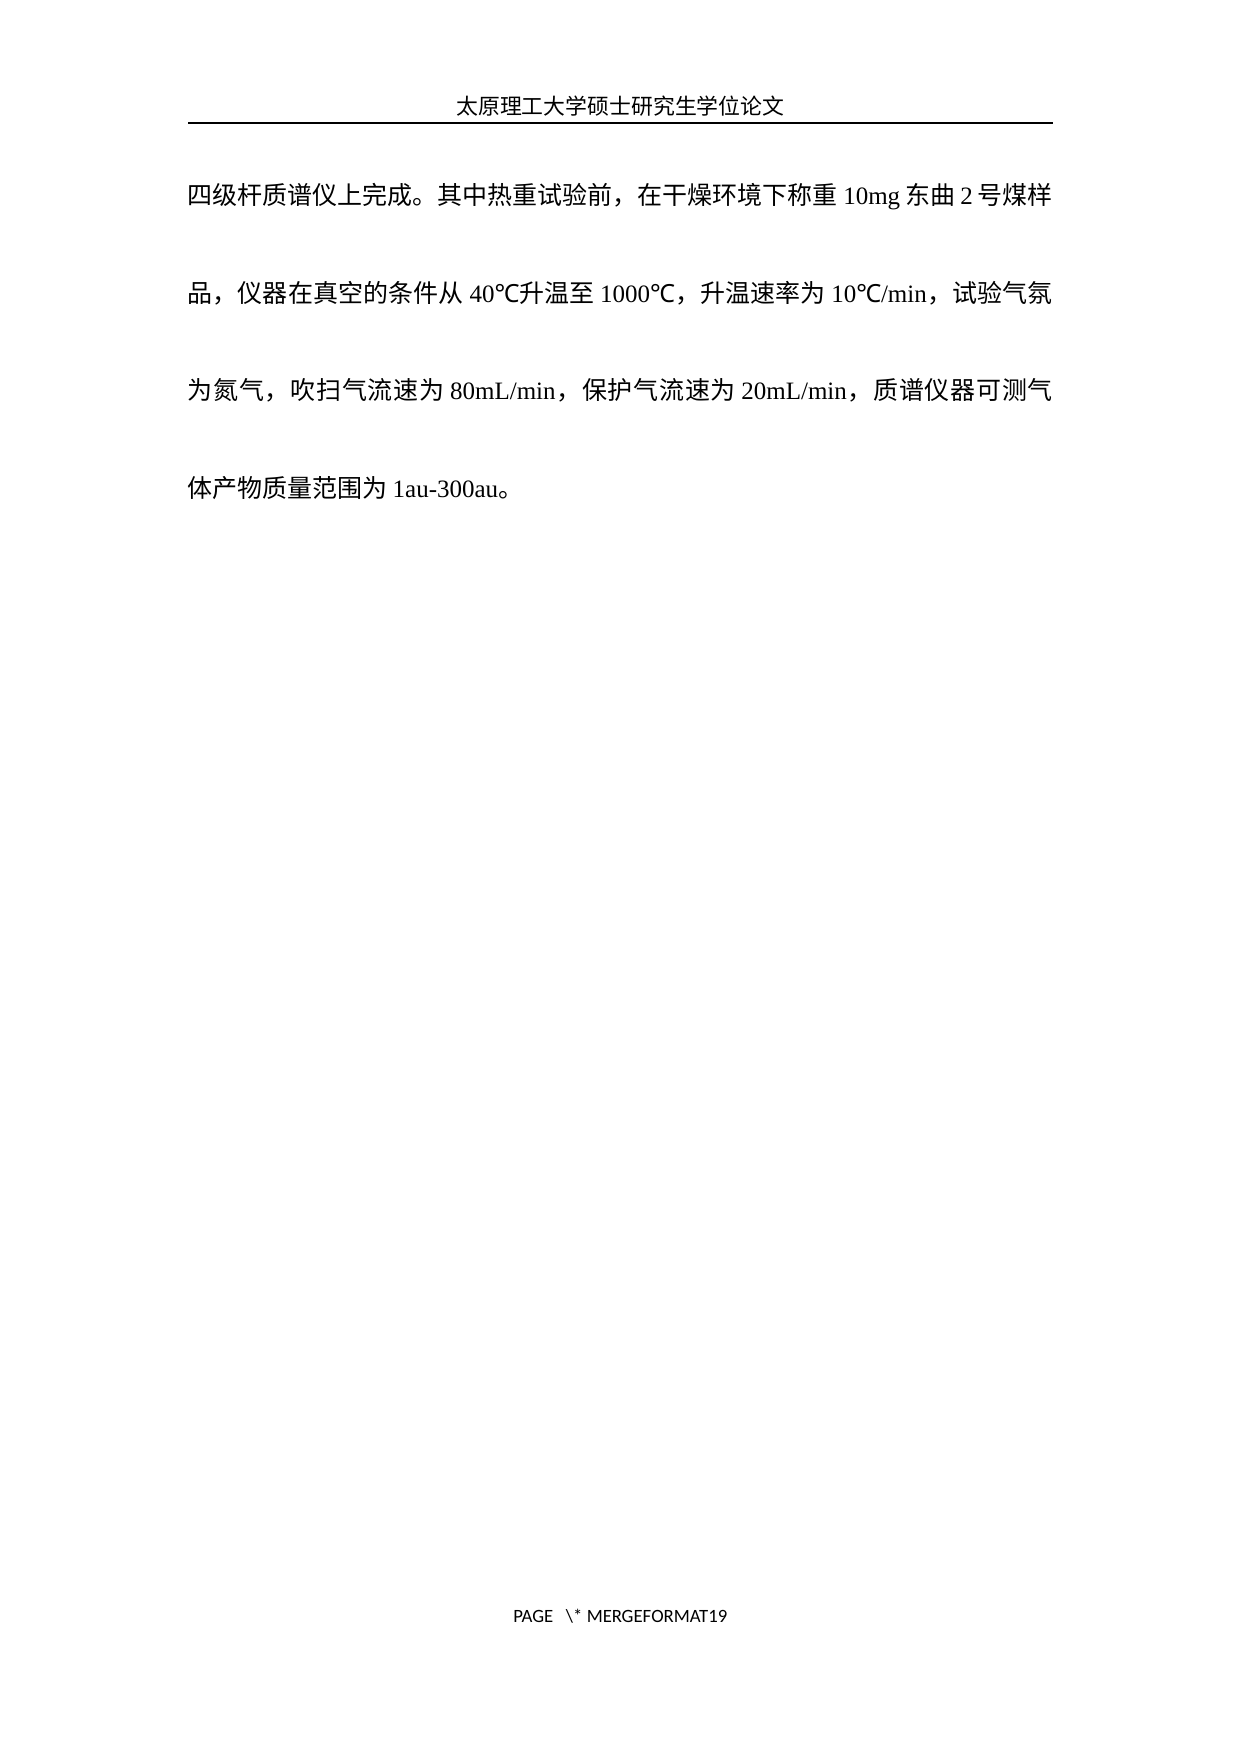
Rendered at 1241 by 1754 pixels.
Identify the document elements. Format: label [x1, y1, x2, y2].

text [187, 161, 1053, 519]
